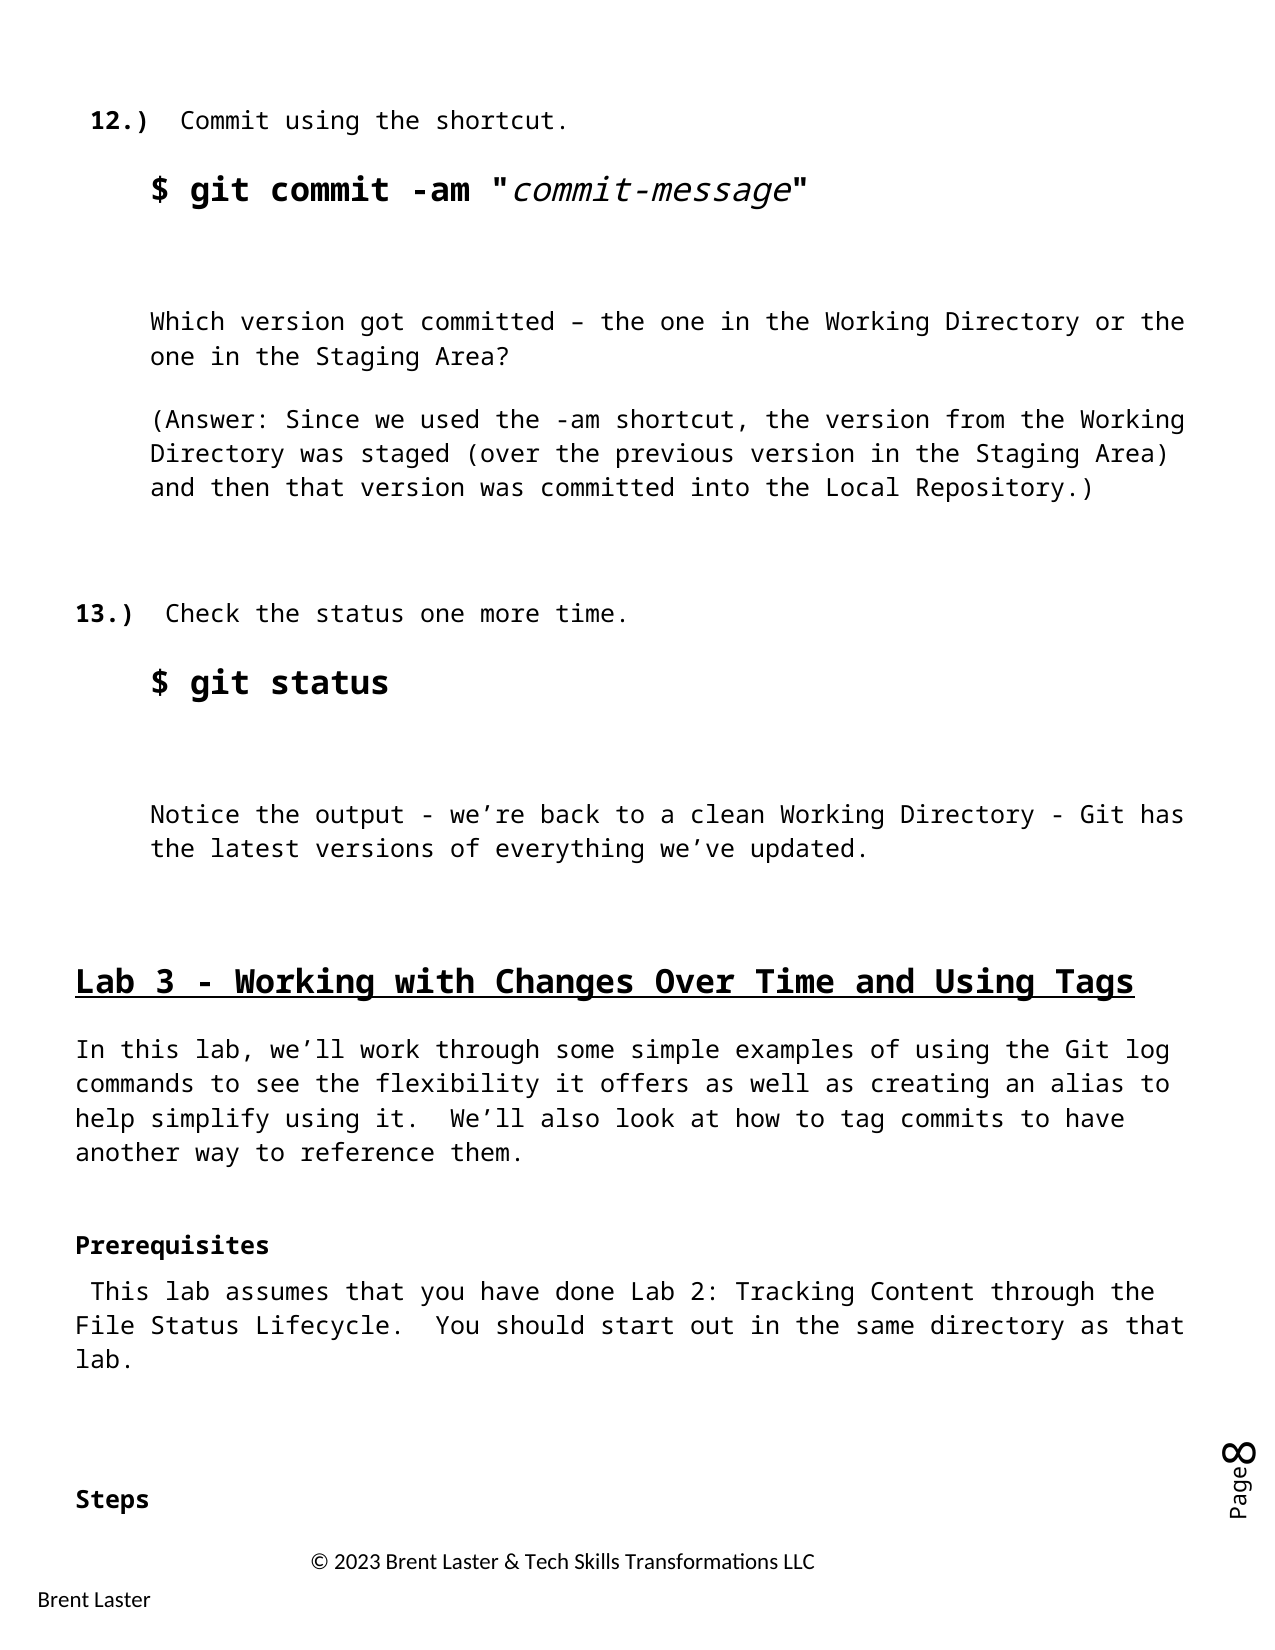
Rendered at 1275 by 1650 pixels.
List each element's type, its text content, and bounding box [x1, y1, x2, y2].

text Prerequisites [75, 1227, 1200, 1261]
subtitle Which version got committed – the one in the Working Directory or the one in the Staging Area? [150, 304, 1200, 372]
subtitle 12.) Commit using the shortcut. [75, 103, 1200, 137]
subtitle 13.) Check the status one more time. [75, 596, 1200, 630]
subtitle Notice the output - we’re back to a clean Working Directory - Git has the latest versions of everything we’ve updated. [150, 797, 1200, 865]
text In this lab, we’ll work through some simple examples of using the Git log commands to see the flexibility it offers as well as creating an alias to help simplify using it. We’ll also look at how to tag commits to have another way to reference them. [75, 1032, 1200, 1168]
subtitle $ git status [75, 659, 1200, 704]
subtitle (Answer: Since we used the -am shortcut, the version from the Working Directory was staged (over the previous version in the Staging Area) and then that version was committed into the Local Repository.) [150, 401, 1200, 503]
text Steps [75, 1482, 1200, 1516]
text $ git commit -am "commit-message" [75, 166, 1200, 212]
subtitle Lab 3 - Working with Changes Over Time and Using Tags [75, 957, 1200, 1003]
text This lab assumes that you have done Lab 2: Tracking Content through the File Status Lifecycle. You should start out in the same directory as that lab. [75, 1274, 1200, 1376]
